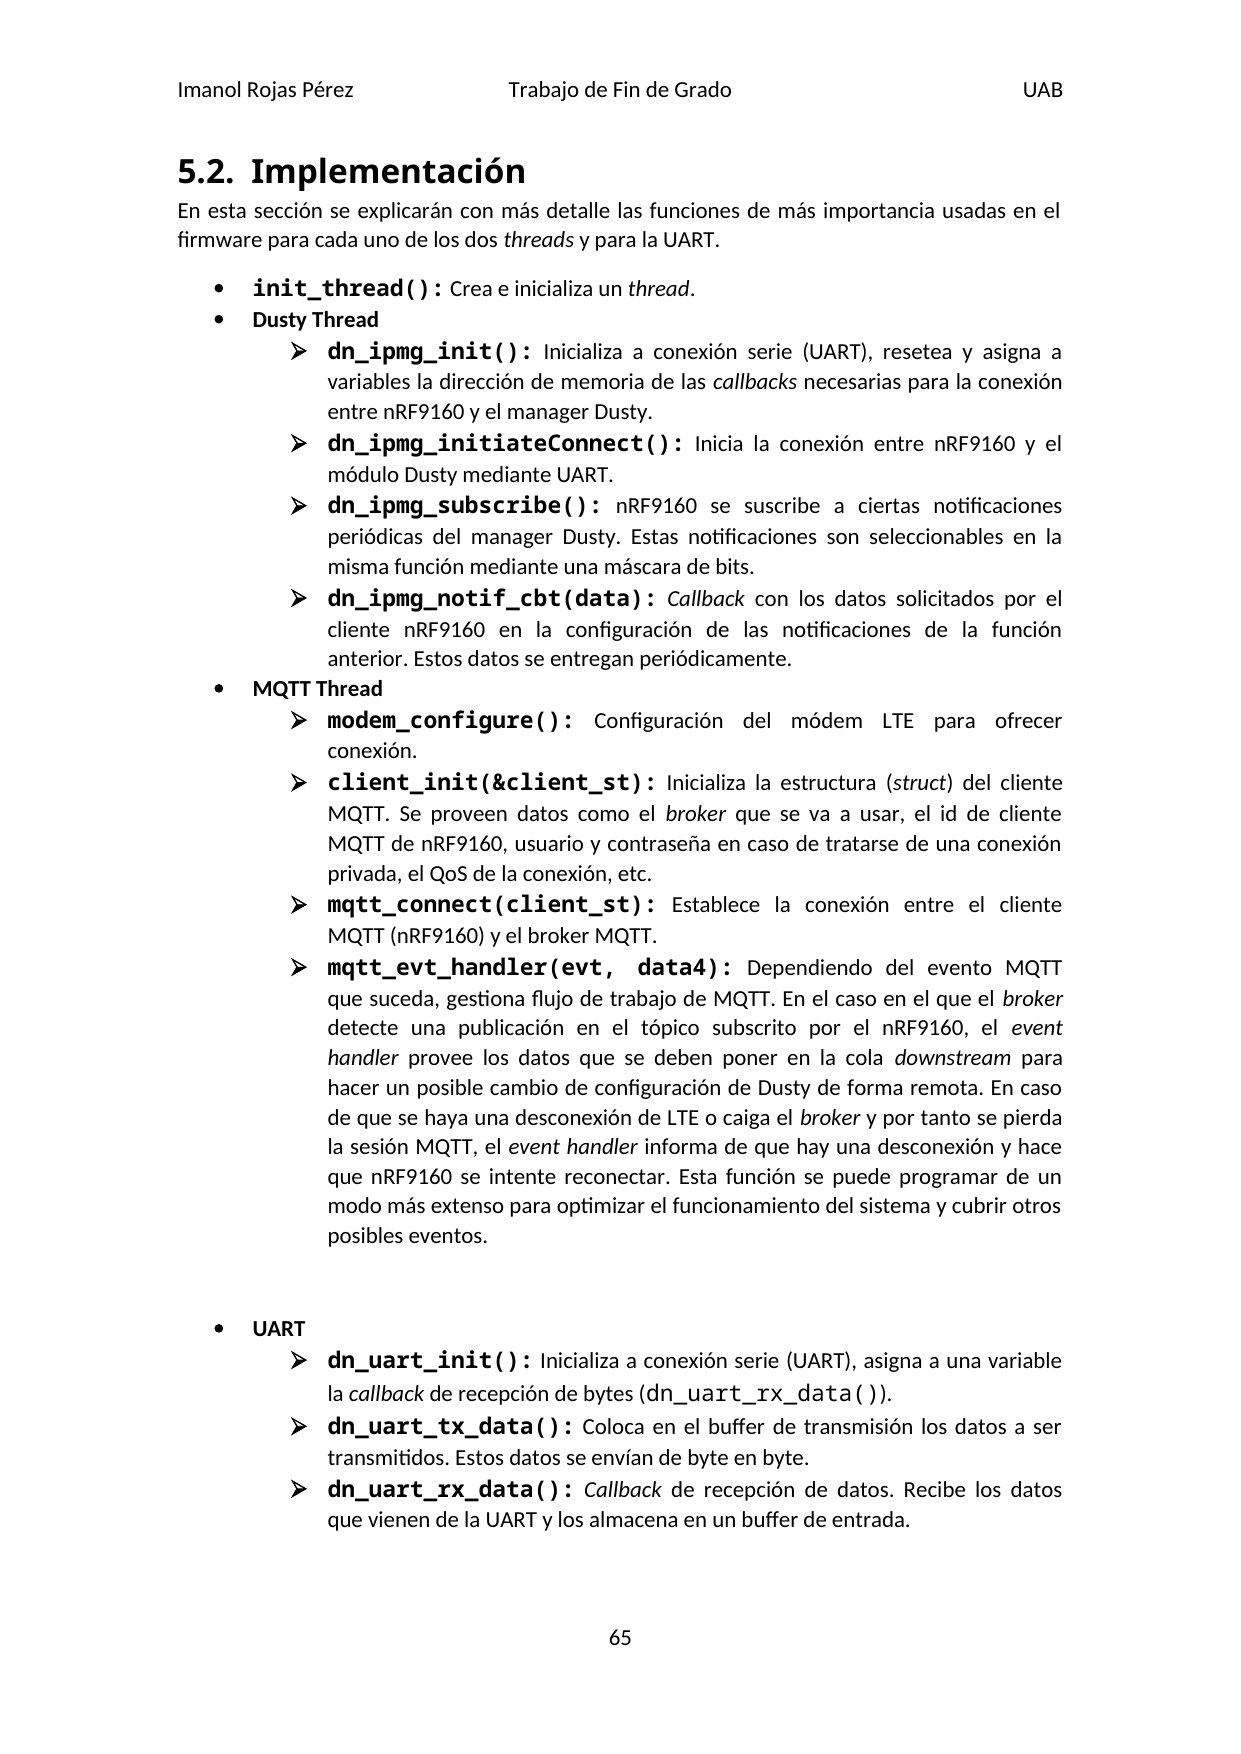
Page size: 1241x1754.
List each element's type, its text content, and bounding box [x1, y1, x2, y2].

list client_init(&client_st): Inicializa la estructura (struct) del cliente MQTT. Se proveen datos como el broker que se va a usar, el id de cliente MQTT de nRF9160, usuario y contraseña en caso de tratarse de una conexión privada, el QoS de la conexión, etc. [290, 766, 1063, 887]
list dn_uart_rx_data(): Callback de recepción de datos. Recibe los datos que vienen de la UART y los almacena en un buffer de entrada. [290, 1473, 1063, 1533]
list init_thread(): Crea e inicializa un thread. [215, 272, 1063, 303]
list modem_configure(): Configuración del módem LTE para ofrecer conexión. [290, 704, 1063, 765]
subtitle Implementación [177, 148, 1063, 193]
list dn_ipmg_initiateConnect(): Inicia la conexión entre nRF9160 y el módulo Dusty mediante UART. [290, 427, 1063, 488]
list MQTT Thread [215, 674, 1063, 702]
list dn_uart_init(): Inicializa a conexión serie (UART), asigna a una variable la callback de recepción de bytes (dn_uart_rx_data()). [290, 1344, 1063, 1408]
list dn_uart_tx_data(): Coloca en el buffer de transmisión los datos a ser transmitidos. Estos datos se envían de byte en byte. [290, 1410, 1063, 1471]
list dn_ipmg_notif_cbt(data): Callback con los datos solicitados por el cliente nRF9160 en la configuración de las notificaciones de la función anterior. Estos datos se entregan periódicamente. [290, 582, 1063, 672]
list UART [215, 1314, 1063, 1342]
list Dusty Thread [215, 305, 1063, 333]
list mqtt_connect(client_st): Establece la conexión entre el cliente MQTT (nRF9160) y el broker MQTT. [290, 888, 1063, 949]
list dn_ipmg_subscribe(): nRF9160 se suscribe a ciertas notificaciones periódicas del manager Dusty. Estas notificaciones son seleccionables en la misma función mediante una máscara de bits. [290, 489, 1063, 580]
list mqtt_evt_handler(evt, data4): Dependiendo del evento MQTT que suceda, gestiona flujo de trabajo de MQTT. En el caso en el que el broker detecte una publicación en el tópico subscrito por el nRF9160, el event handler provee los datos que se deben poner en la cola downstream para hacer un posible cambio de configuración de Dusty de forma remota. En caso de que se haya una desconexión de LTE o caiga el broker y por tanto se pierda la sesión MQTT, el event handler informa de que hay una desconexión y hace que nRF9160 se intente reconectar. Esta función se puede programar de un modo más extenso para optimizar el funcionamiento del sistema y cubrir otros posibles eventos. [290, 951, 1063, 1249]
list dn_ipmg_init(): Inicializa a conexión serie (UART), resetea y asigna a variables la dirección de memoria de las callbacks necesarias para la conexión entre nRF9160 y el manager Dusty. [290, 334, 1063, 425]
text En esta sección se explicarán con más detalle las funciones de más importancia usadas en el firmware para cada uno de los dos threads y para la UART. [177, 196, 1063, 253]
